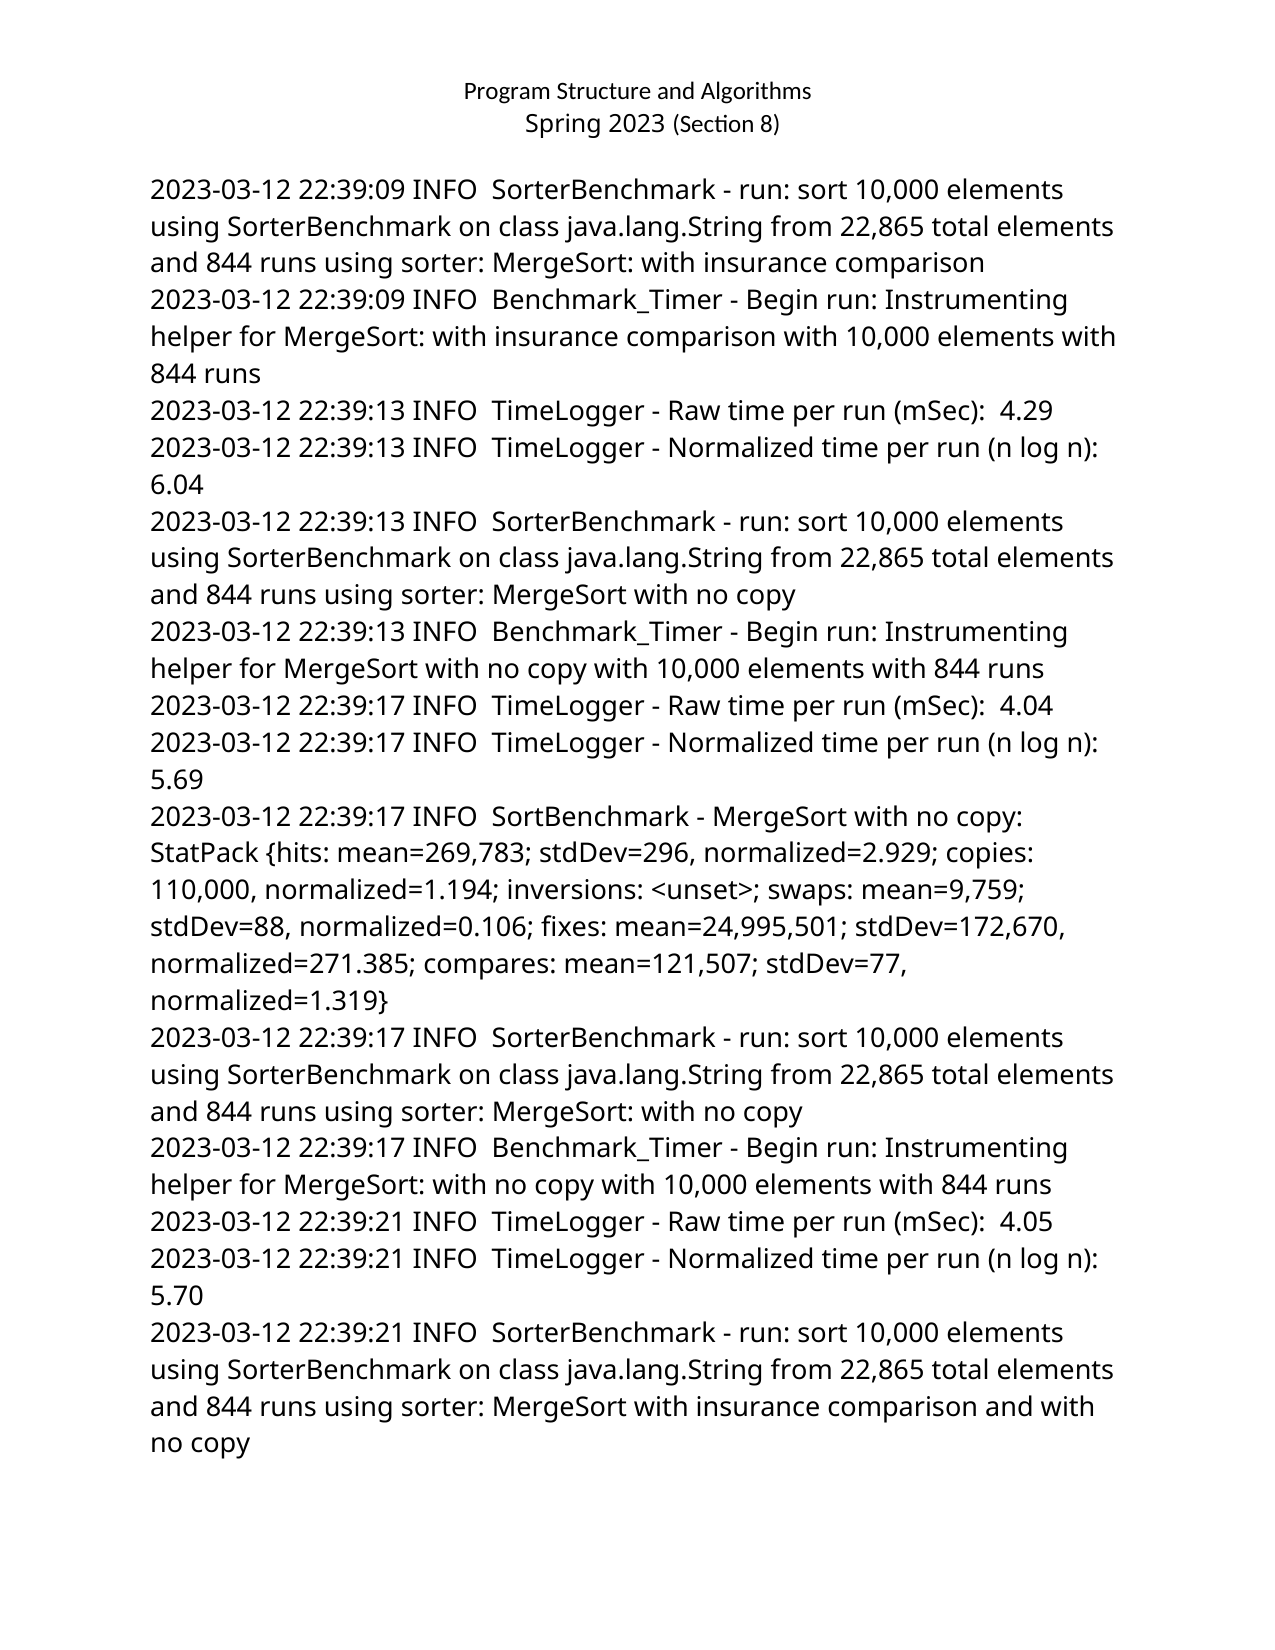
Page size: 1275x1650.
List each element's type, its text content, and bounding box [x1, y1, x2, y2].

text 2023-03-12 22:39:09 INFO Benchmark_Timer - Begin run: Instrumenting helper for MergeSort: with insurance comparison with 10,000 elements with 844 runs [150, 281, 1125, 391]
text 2023-03-12 22:39:13 INFO Benchmark_Timer - Begin run: Instrumenting helper for MergeSort with no copy with 10,000 elements with 844 runs [150, 613, 1125, 686]
text 2023-03-12 22:39:17 INFO TimeLogger - Normalized time per run (n log n): 5.69 [150, 723, 1125, 797]
text 2023-03-12 22:39:13 INFO SorterBenchmark - run: sort 10,000 elements using SorterBenchmark on class java.lang.String from 22,865 total elements and 844 runs using sorter: MergeSort with no copy [150, 502, 1125, 613]
text 2023-03-12 22:39:17 INFO Benchmark_Timer - Begin run: Instrumenting helper for MergeSort: with no copy with 10,000 elements with 844 runs [150, 1129, 1125, 1203]
text 2023-03-12 22:39:13 INFO TimeLogger - Raw time per run (mSec): 4.29 [150, 391, 1125, 428]
text 2023-03-12 22:39:17 INFO SorterBenchmark - run: sort 10,000 elements using SorterBenchmark on class java.lang.String from 22,865 total elements and 844 runs using sorter: MergeSort: with no copy [150, 1018, 1125, 1129]
text 2023-03-12 22:39:17 INFO SortBenchmark - MergeSort with no copy: StatPack {hits: mean=269,783; stdDev=296, normalized=2.929; copies: 110,000, normalized=1.194; inversions: <unset>; swaps: mean=9,759; stdDev=88, normalized=0.106; fixes: mean=24,995,501; stdDev=172,670, normalized=271.385; compares: mean=121,507; stdDev=77, normalized=1.319} [150, 797, 1125, 1018]
text 2023-03-12 22:39:21 INFO TimeLogger - Normalized time per run (n log n): 5.70 [150, 1239, 1125, 1313]
text 2023-03-12 22:39:21 INFO SorterBenchmark - run: sort 10,000 elements using SorterBenchmark on class java.lang.String from 22,865 total elements and 844 runs using sorter: MergeSort with insurance comparison and with no copy [150, 1313, 1125, 1461]
text 2023-03-12 22:39:21 INFO TimeLogger - Raw time per run (mSec): 4.05 [150, 1203, 1125, 1239]
text 2023-03-12 22:39:09 INFO SorterBenchmark - run: sort 10,000 elements using SorterBenchmark on class java.lang.String from 22,865 total elements and 844 runs using sorter: MergeSort: with insurance comparison [150, 170, 1125, 281]
text 2023-03-12 22:39:13 INFO TimeLogger - Normalized time per run (n log n): 6.04 [150, 428, 1125, 502]
text 2023-03-12 22:39:17 INFO TimeLogger - Raw time per run (mSec): 4.04 [150, 686, 1125, 723]
